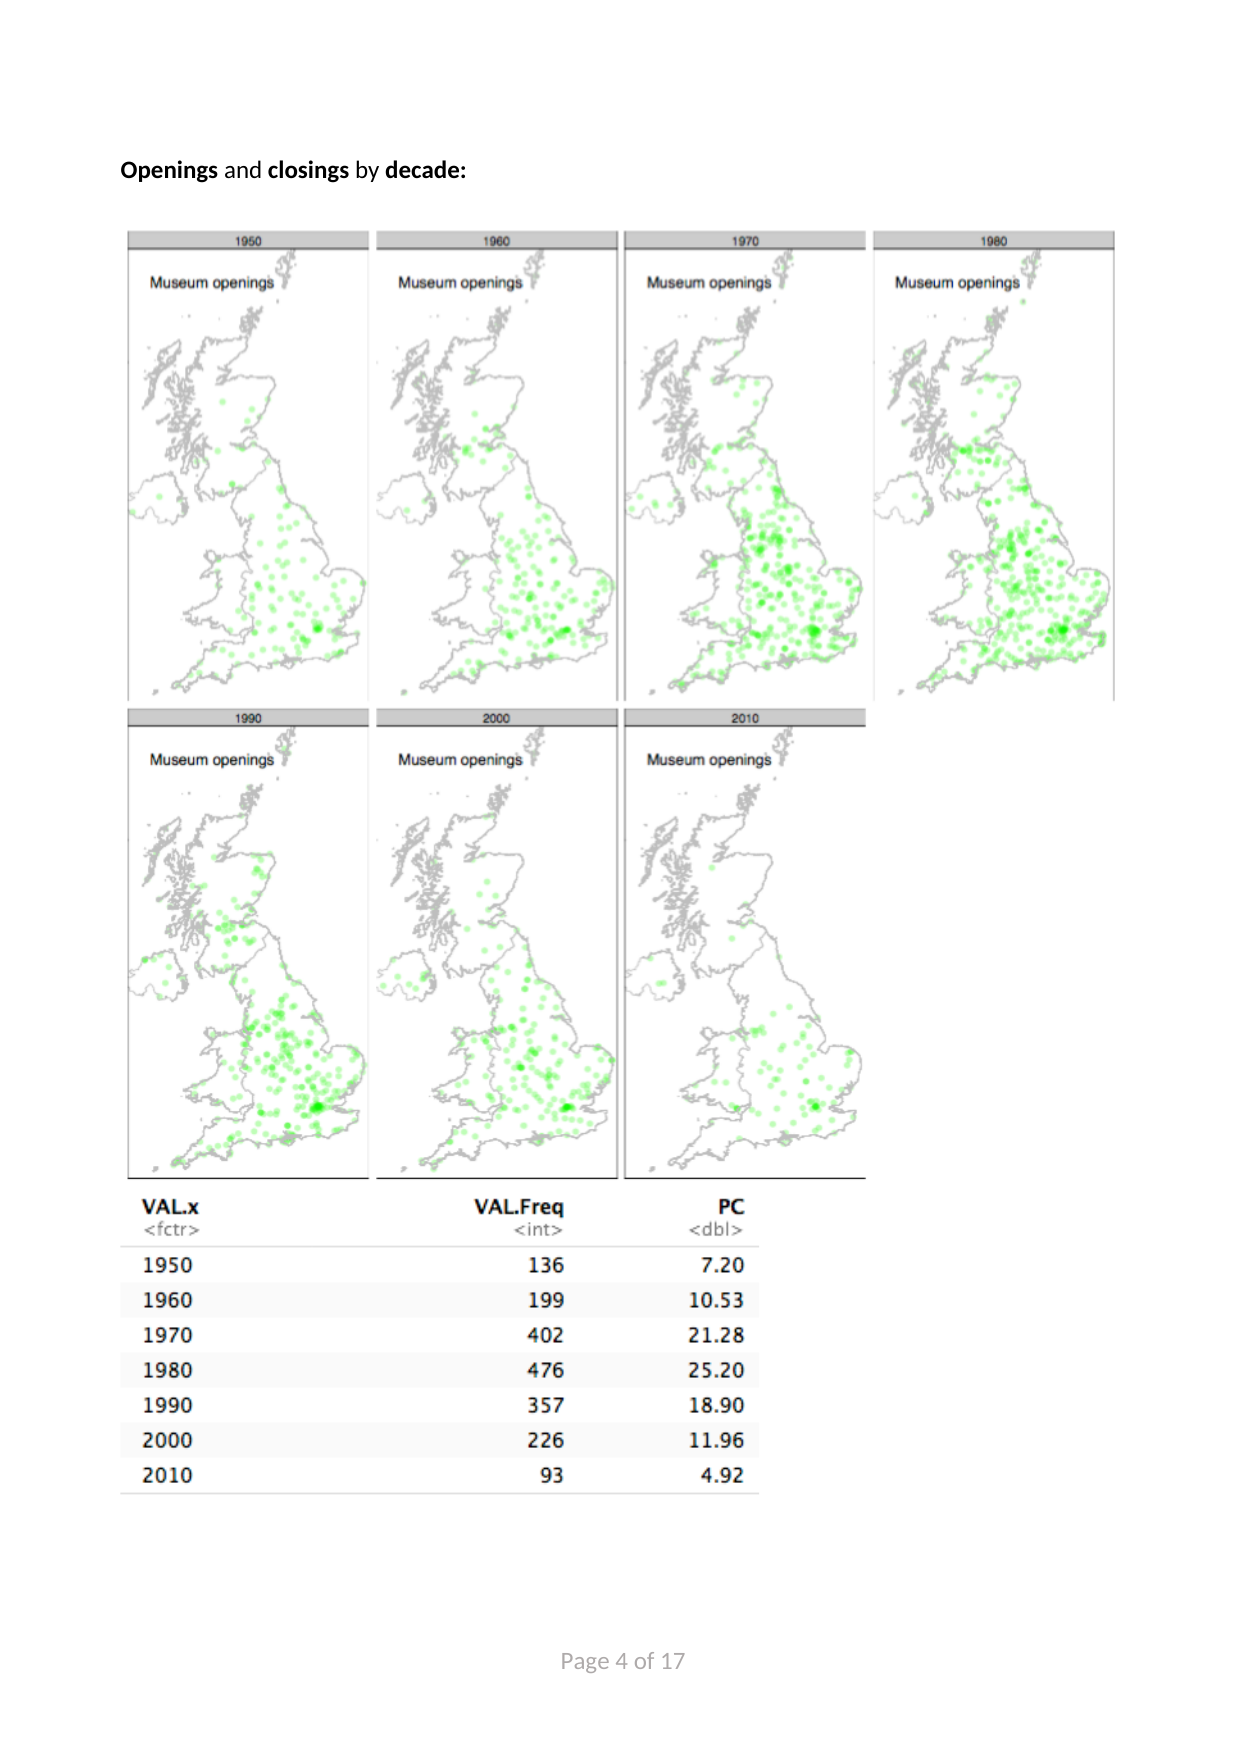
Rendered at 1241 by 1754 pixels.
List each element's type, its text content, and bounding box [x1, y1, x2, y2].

picture [120, 223, 1125, 1183]
text Openings and closings by decade: [120, 154, 1125, 185]
picture [120, 1187, 760, 1503]
